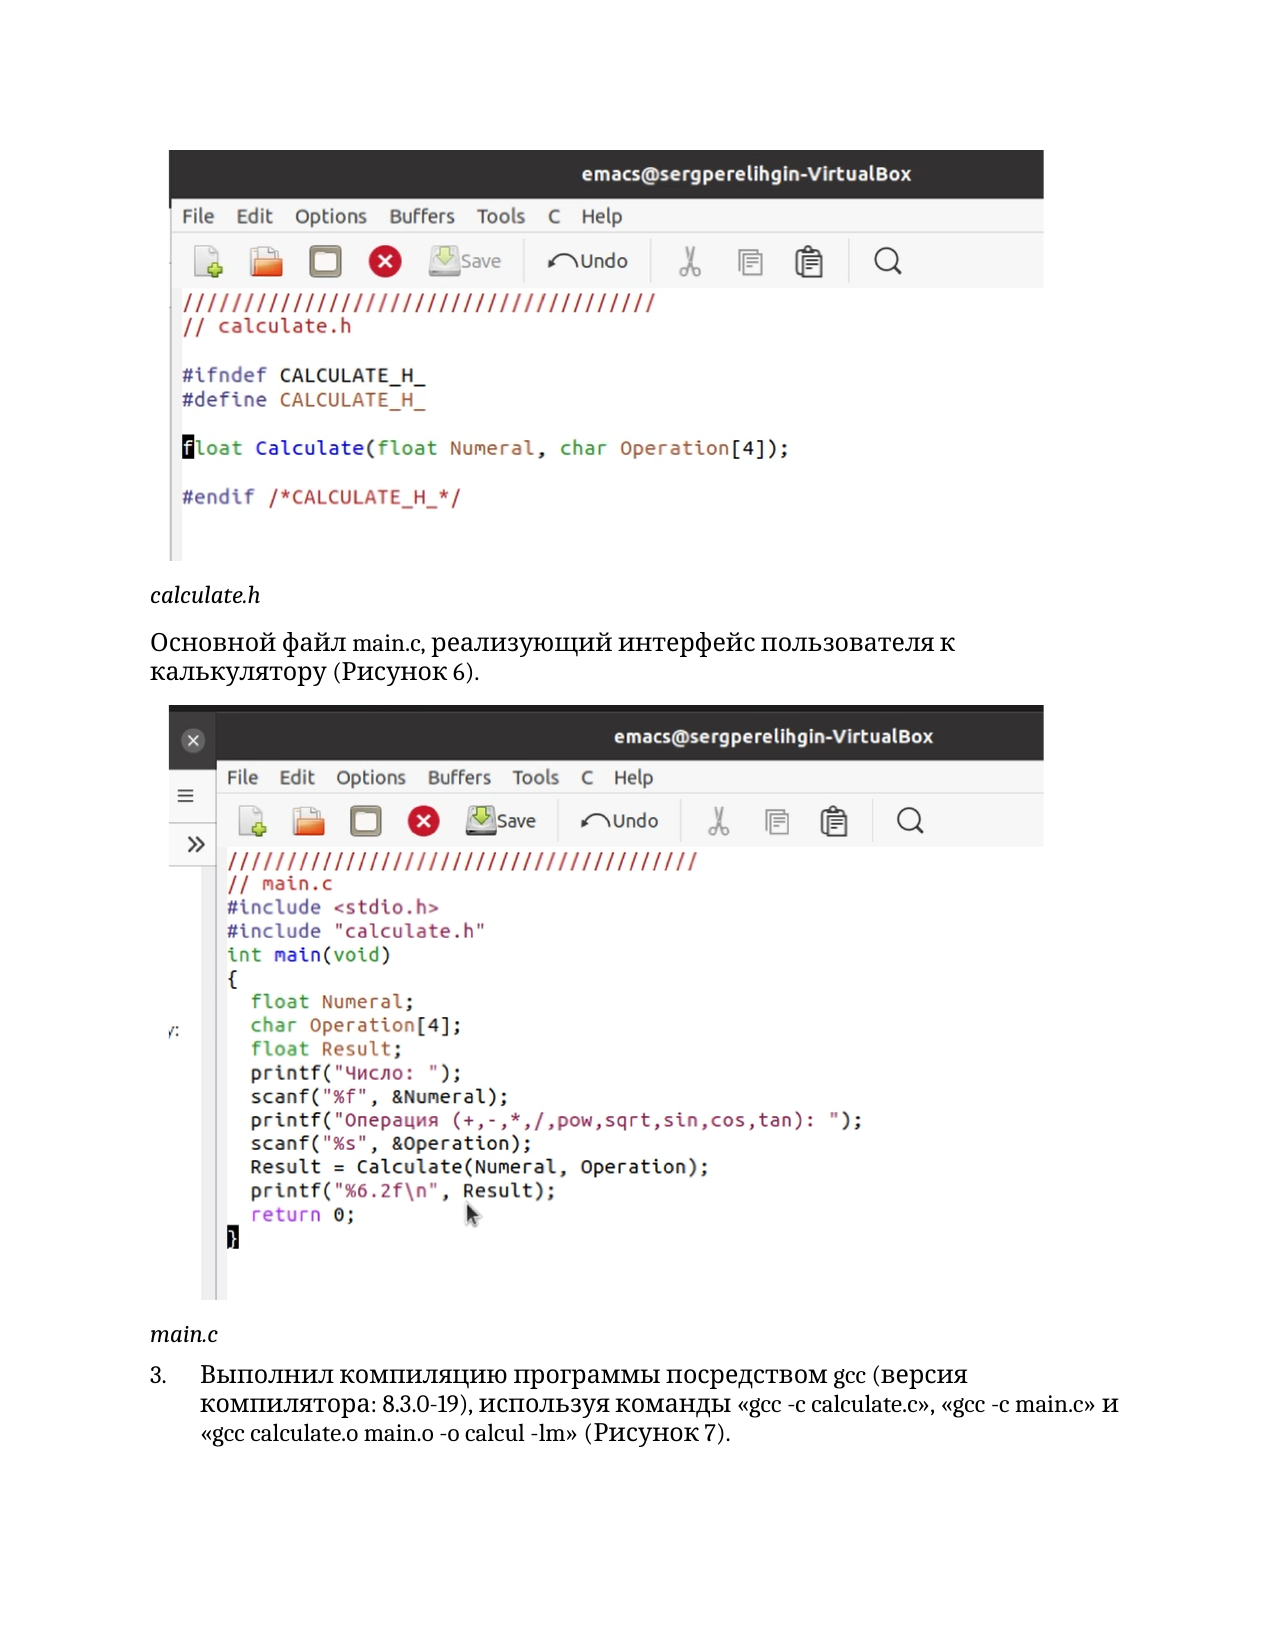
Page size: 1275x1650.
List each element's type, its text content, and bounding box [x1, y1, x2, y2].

text main.c [150, 1320, 1125, 1349]
picture [168, 150, 1044, 561]
text Основной файл main.c, реализующий интерфейс пользователя к калькулятору (Рисунок 6). [150, 629, 1125, 686]
text calculate.h [150, 581, 1125, 610]
list Выполнил компиляцию программы посредством gcc (версия компилятора: 8.3.0-19), используя команды «gcc -c calculate.c», «gcc -c main.c» и «gcc calculate.o main.o -o calcul -lm» (Рисунок 7). [150, 1361, 1125, 1448]
picture [168, 705, 1044, 1300]
